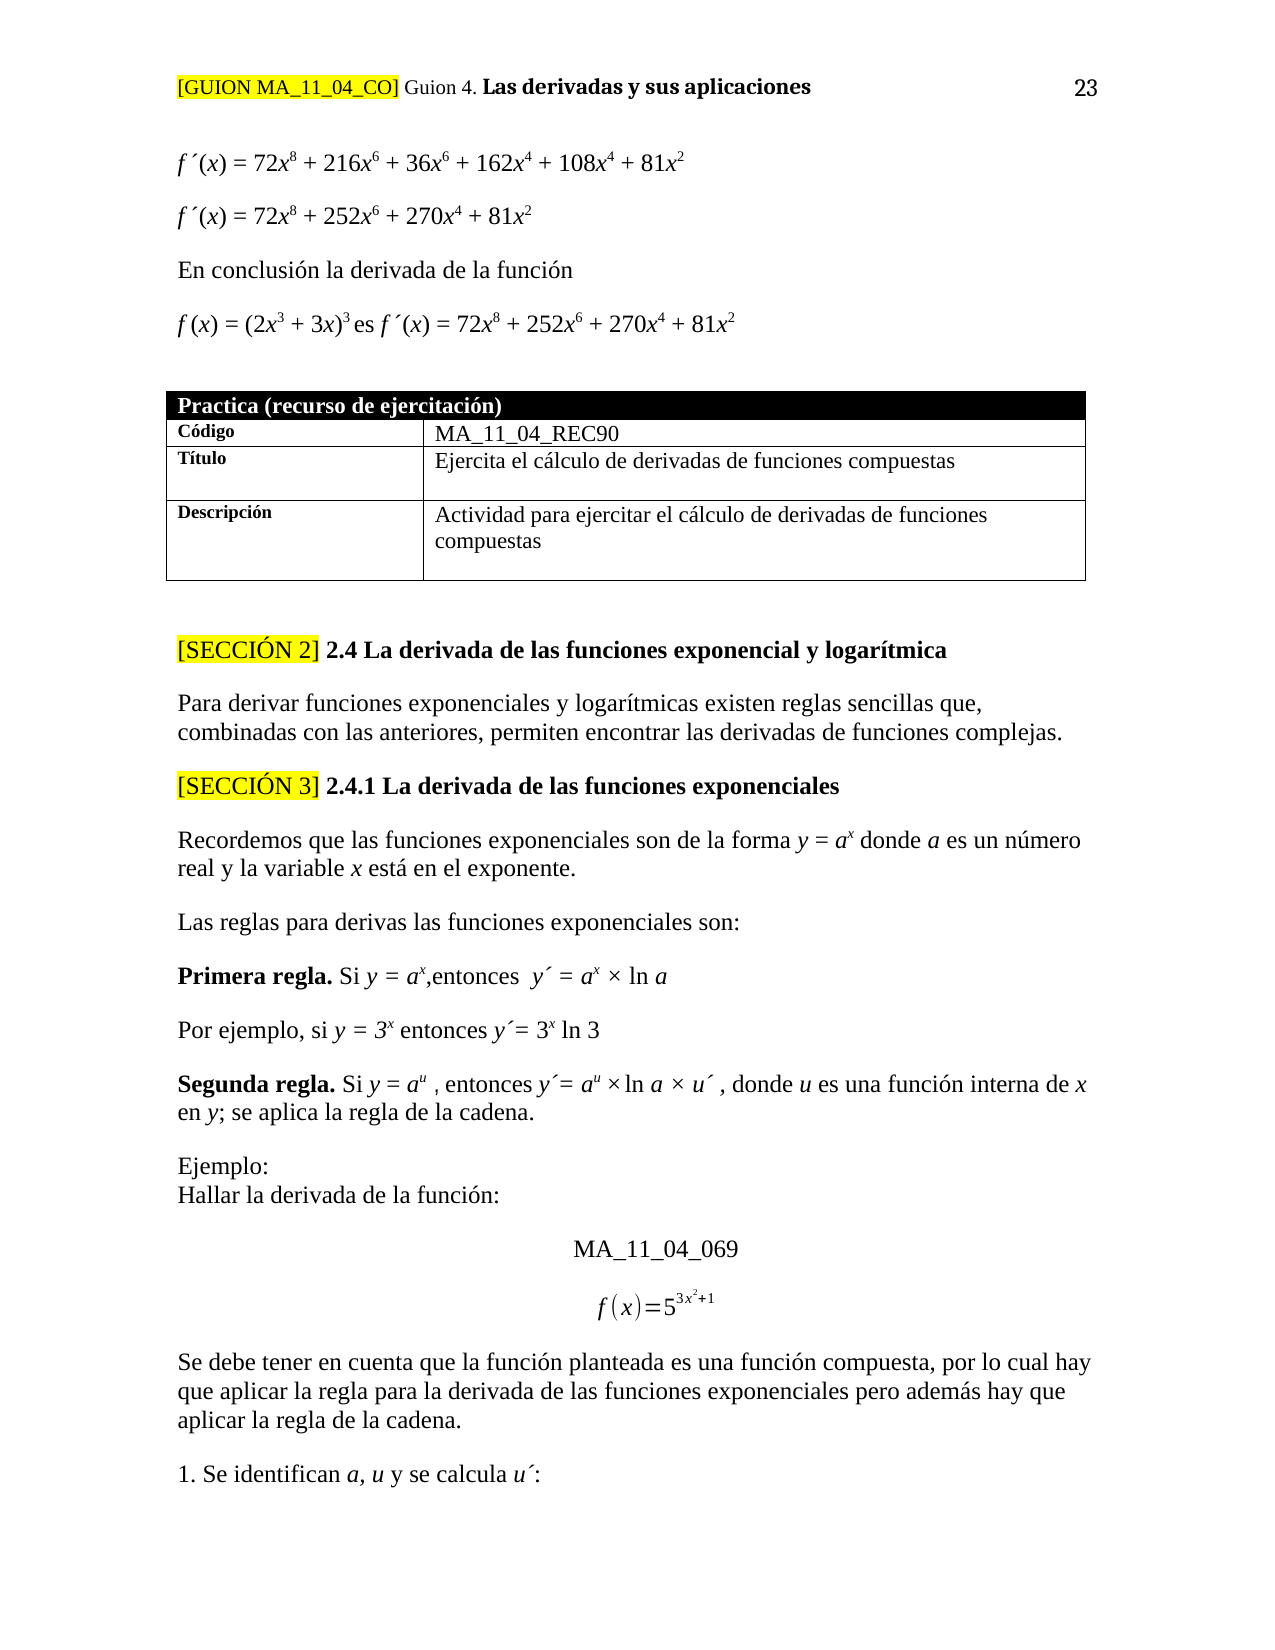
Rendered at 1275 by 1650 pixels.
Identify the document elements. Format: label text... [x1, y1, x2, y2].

text f ´(x) = 72x8 + 252x6 + 270x4 + 81x2 [177, 201, 1098, 230]
text Ejemplo: [177, 1151, 1098, 1180]
table_cell Descripción [167, 501, 423, 580]
text Para derivar funciones exponenciales y logarítmicas existen reglas sencillas que, combinadas con las anteriores, permiten encontrar las derivadas de funciones complejas. [177, 688, 1098, 746]
table_cell Código [167, 420, 423, 446]
table_header Practica (recurso de ejercitación) [167, 393, 1085, 419]
table_cell Ejercita el cálculo de derivadas de funciones compuestas [424, 447, 1085, 500]
text MA_11_04_069 [213, 1234, 1098, 1262]
text [SECCIÓN 2] 2.4 La derivada de las funciones exponencial y logarítmica [319, 635, 1098, 663]
text Por ejemplo, si y = 3x entonces y´= 3x ln 3 [177, 1015, 1098, 1043]
text Las reglas para derivas las funciones exponenciales son: [177, 907, 1098, 936]
text Segunda regla. Si y = au , entonces y´= au × ln a × u´ , donde u es una función interna de x en y; se aplica la regla de la cadena. [177, 1068, 1098, 1126]
text [SECCIÓN 3] 2.4.1 La derivada de las funciones exponenciales [319, 771, 1098, 800]
text f (x) = (2x3 + 3x)3 es f ´(x) = 72x8 + 252x6 + 270x4 + 81x2 [177, 309, 1098, 338]
text En conclusión la derivada de la función [177, 255, 1098, 284]
text Primera regla. Si y = ax,entonces y´ = ax × ln a [177, 961, 1098, 990]
text Recordemos que las funciones exponenciales son de la forma y = ax donde a es un número real y la variable x está en el exponente. [177, 825, 1098, 882]
table_cell MA_11_04_REC90 [424, 420, 1085, 446]
table_cell Título [167, 447, 423, 500]
text f ´(x) = 72x8 + 216x6 + 36x6 + 162x4 + 108x4 + 81x2 [177, 148, 1098, 176]
text 1. Se identifican a, u y se calcula u´: [177, 1459, 1098, 1487]
text Se debe tener en cuenta que la función planteada es una función compuesta, por lo cual hay que aplicar la regla para la derivada de las funciones exponenciales pero además hay que aplicar la regla de la cadena. [177, 1347, 1098, 1434]
text Hallar la derivada de la función: [177, 1180, 1098, 1209]
table_cell Actividad para ejercitar el cálculo de derivadas de funciones compuestas [424, 501, 1085, 580]
